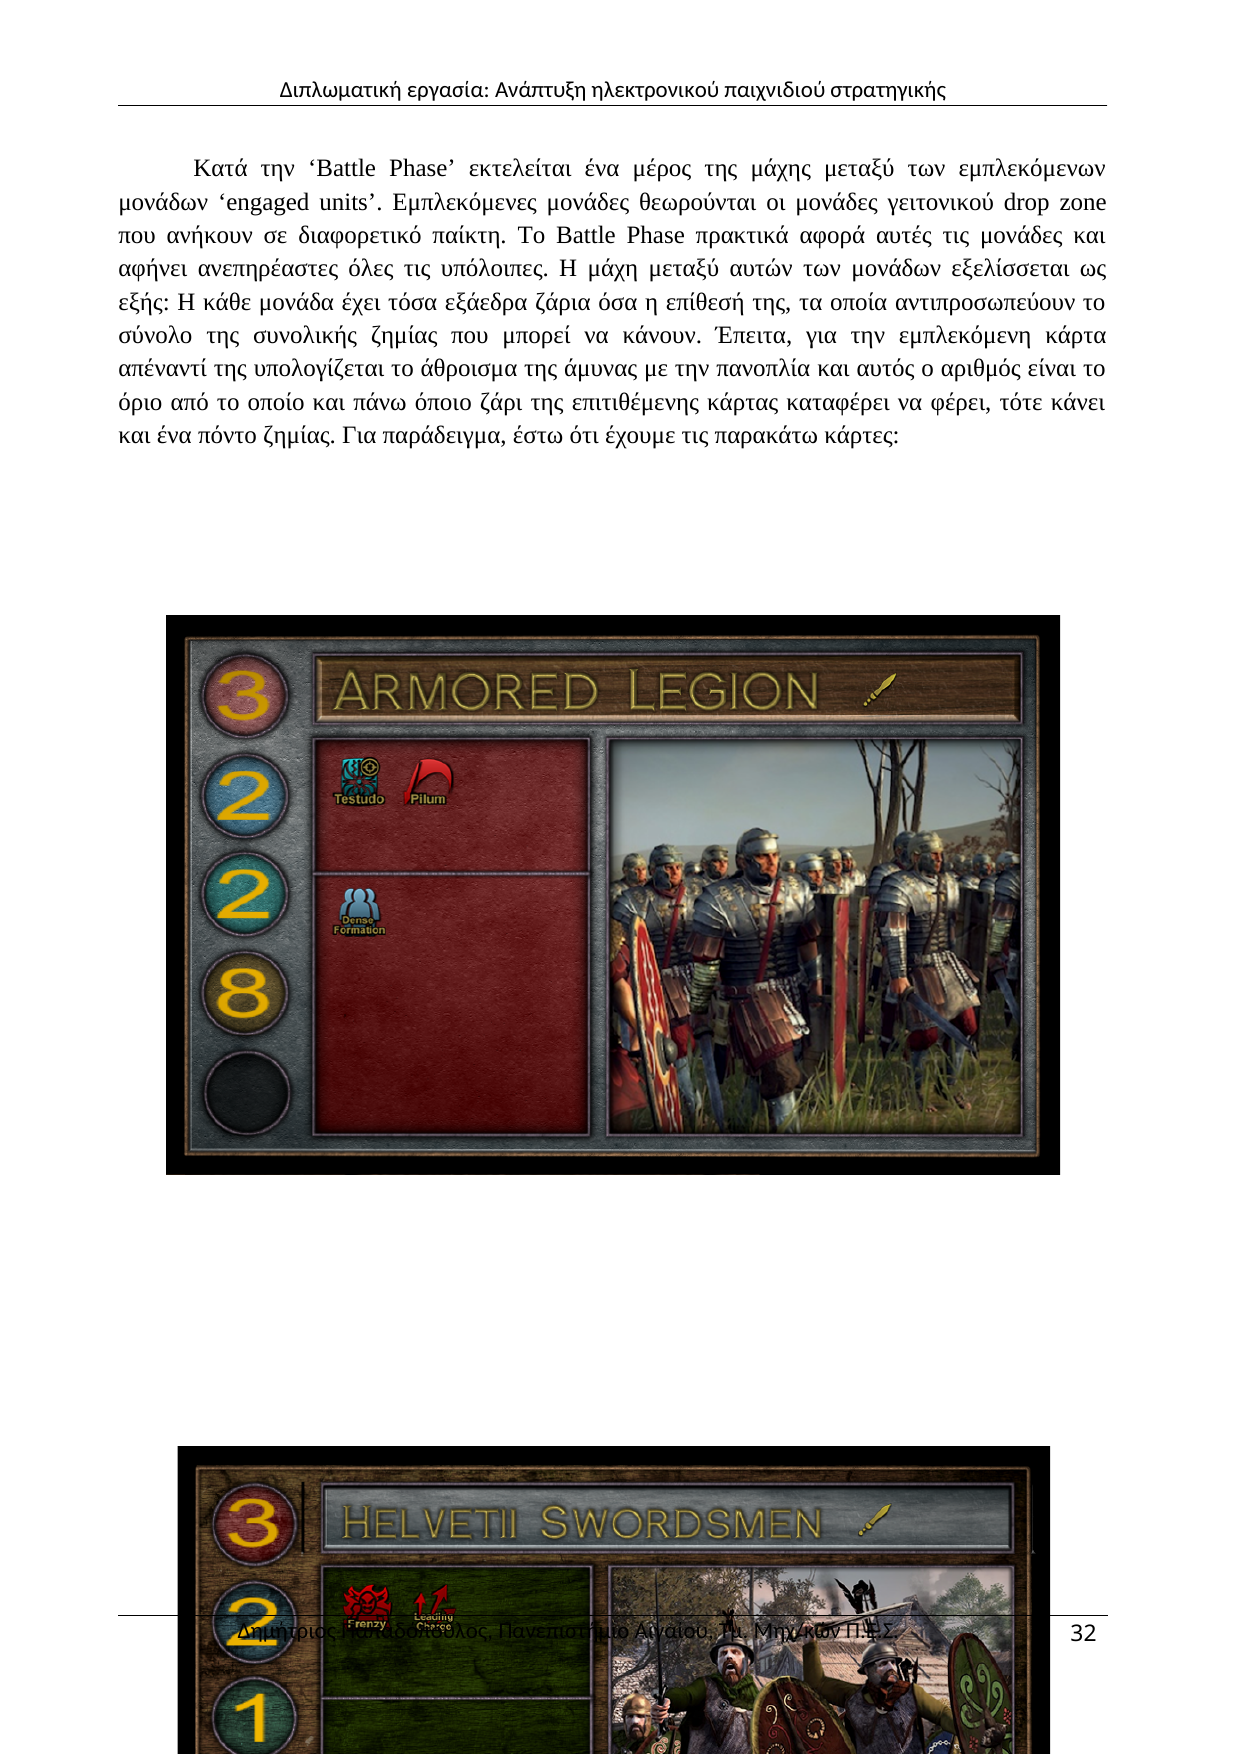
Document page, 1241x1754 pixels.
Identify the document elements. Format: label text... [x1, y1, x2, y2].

picture [166, 615, 1061, 1175]
picture [177, 1616, 1050, 1754]
text Κατά την ‘Battle Phase’ εκτελείται ένα μέρος της μάχης μεταξύ των εμπλεκόμενων μονάδων ‘engaged units’. Εμπλεκόμενες μονάδες θεωρούνται οι μονάδες γειτονικού drop zone που ανήκουν σε διαφορετικό παίκτη. Το Battle Phase πρακτικά αφορά αυτές τις μονάδες και αφήνει ανεπηρέαστες όλες τις υπόλοιπες. Η μάχη μεταξύ αυτών των μονάδων εξελίσσεται ως εξής: Η κάθε μονάδα έχει τόσα εξάεδρα ζάρια όσα η επίθεσή της, τα οποία αντιπροσωπεύουν το σύνολο της συνολικής ζημίας που μπορεί να κάνουν. Έπειτα, για την εμπλεκόμενη κάρτα απέναντί της υπολογίζεται το άθροισμα της άμυνας με την πανοπλία και αυτός ο αριθμός είναι το όριο από το οποίο και πάνω όποιο ζάρι της επιτιθέμενης κάρτας καταφέρει να φέρει, τότε κάνει και ένα πόντο ζημίας. Για παράδειγμα, έστω ότι έχουμε τις παρακάτω κάρτες: [118, 150, 1107, 450]
picture [177, 1446, 1050, 1615]
